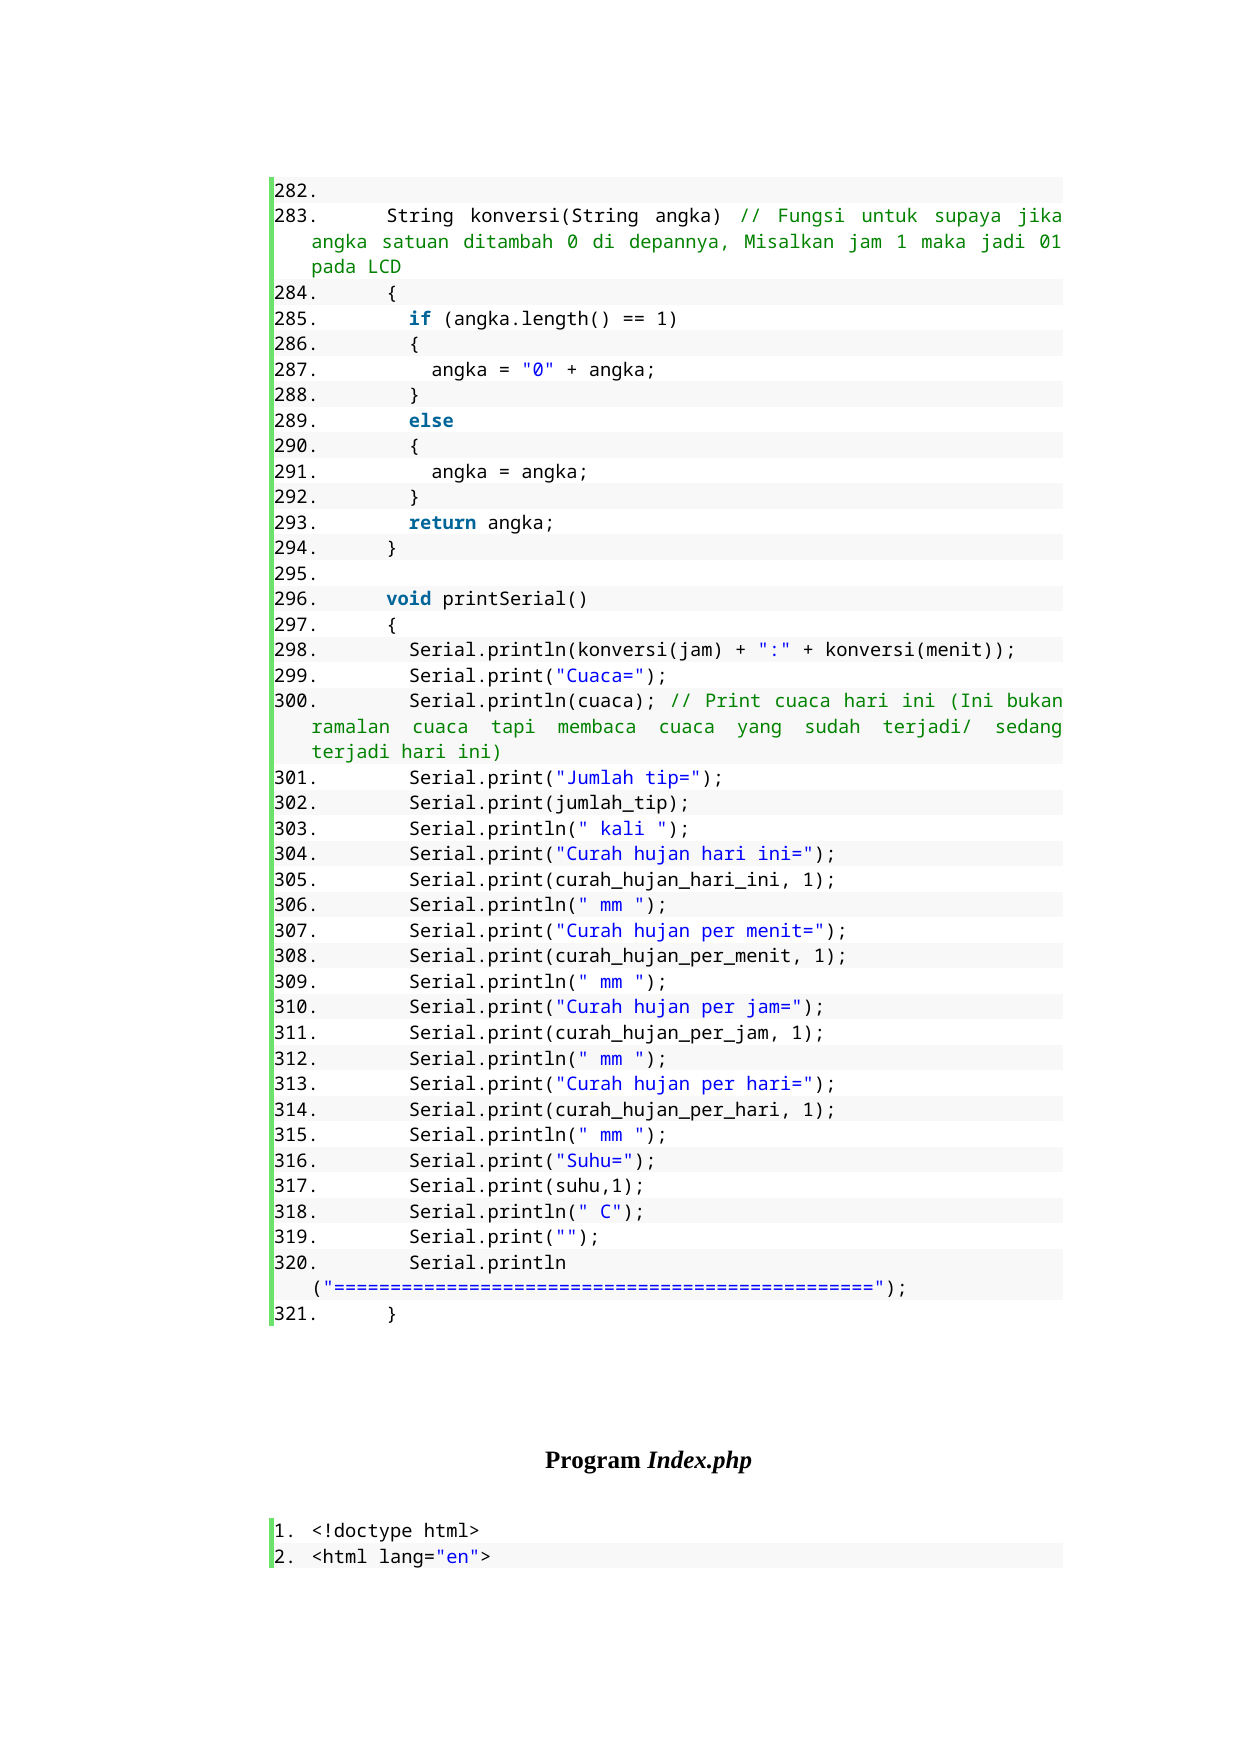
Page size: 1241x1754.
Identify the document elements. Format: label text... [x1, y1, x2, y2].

list angka = angka; [274, 458, 1063, 483]
list { [274, 279, 1063, 305]
list Serial.println(" mm "); [274, 1121, 1063, 1147]
list Serial.println(cuaca); // Print cuaca hari ini (Ini bukan ramalan cuaca tapi membaca cuaca yang sudah terjadi/ sedang terjadi hari ini) [274, 688, 1063, 764]
list angka = "0" + angka; [274, 356, 1063, 381]
list <!doctype html> [269, 1517, 1063, 1543]
list Serial.print(jumlah_tip); [274, 790, 1063, 815]
list Serial.println("================================================"); [274, 1249, 1063, 1300]
list else [274, 407, 1063, 432]
list Serial.println(" C"); [274, 1198, 1063, 1223]
list Serial.print("Cuaca="); [274, 662, 1063, 688]
list if (angka.length() == 1) [274, 305, 1063, 330]
list Serial.print("Curah hujan hari ini="); [274, 841, 1063, 866]
list Serial.println(" mm "); [274, 892, 1063, 917]
list { [274, 432, 1063, 458]
list Serial.print(curah_hujan_per_jam, 1); [274, 1019, 1063, 1045]
list { [274, 611, 1063, 637]
list Serial.print(suhu,1); [274, 1172, 1063, 1198]
list Serial.print(curah_hujan_per_hari, 1); [274, 1096, 1063, 1121]
list } [274, 483, 1063, 509]
list } [274, 534, 1063, 560]
list return angka; [274, 509, 1063, 534]
list } [274, 1300, 1063, 1326]
list void printSerial() [274, 586, 1063, 611]
subtitle Program Index.php [236, 1445, 1063, 1474]
list Serial.println(" mm "); [274, 968, 1063, 994]
list Serial.print("Curah hujan per menit="); [274, 917, 1063, 943]
list Serial.print("Suhu="); [274, 1147, 1063, 1172]
list Serial.println(konversi(jam) + ":" + konversi(menit)); [274, 637, 1063, 662]
list } [274, 381, 1063, 407]
list Serial.print(curah_hujan_per_menit, 1); [274, 943, 1063, 968]
list Serial.print("Curah hujan per hari="); [274, 1070, 1063, 1096]
list <html lang="en"> [274, 1543, 1063, 1568]
list Serial.print(curah_hujan_hari_ini, 1); [274, 866, 1063, 892]
list Serial.print(""); [274, 1223, 1063, 1249]
list Serial.print("Curah hujan per jam="); [274, 994, 1063, 1019]
list Serial.println(" mm "); [274, 1045, 1063, 1070]
list { [274, 330, 1063, 356]
list String konversi(String angka) // Fungsi untuk supaya jika angka satuan ditambah 0 di depannya, Misalkan jam 1 maka jadi 01 pada LCD [274, 203, 1063, 279]
list Serial.println(" kali "); [274, 815, 1063, 841]
list Serial.print("Jumlah tip="); [274, 764, 1063, 790]
